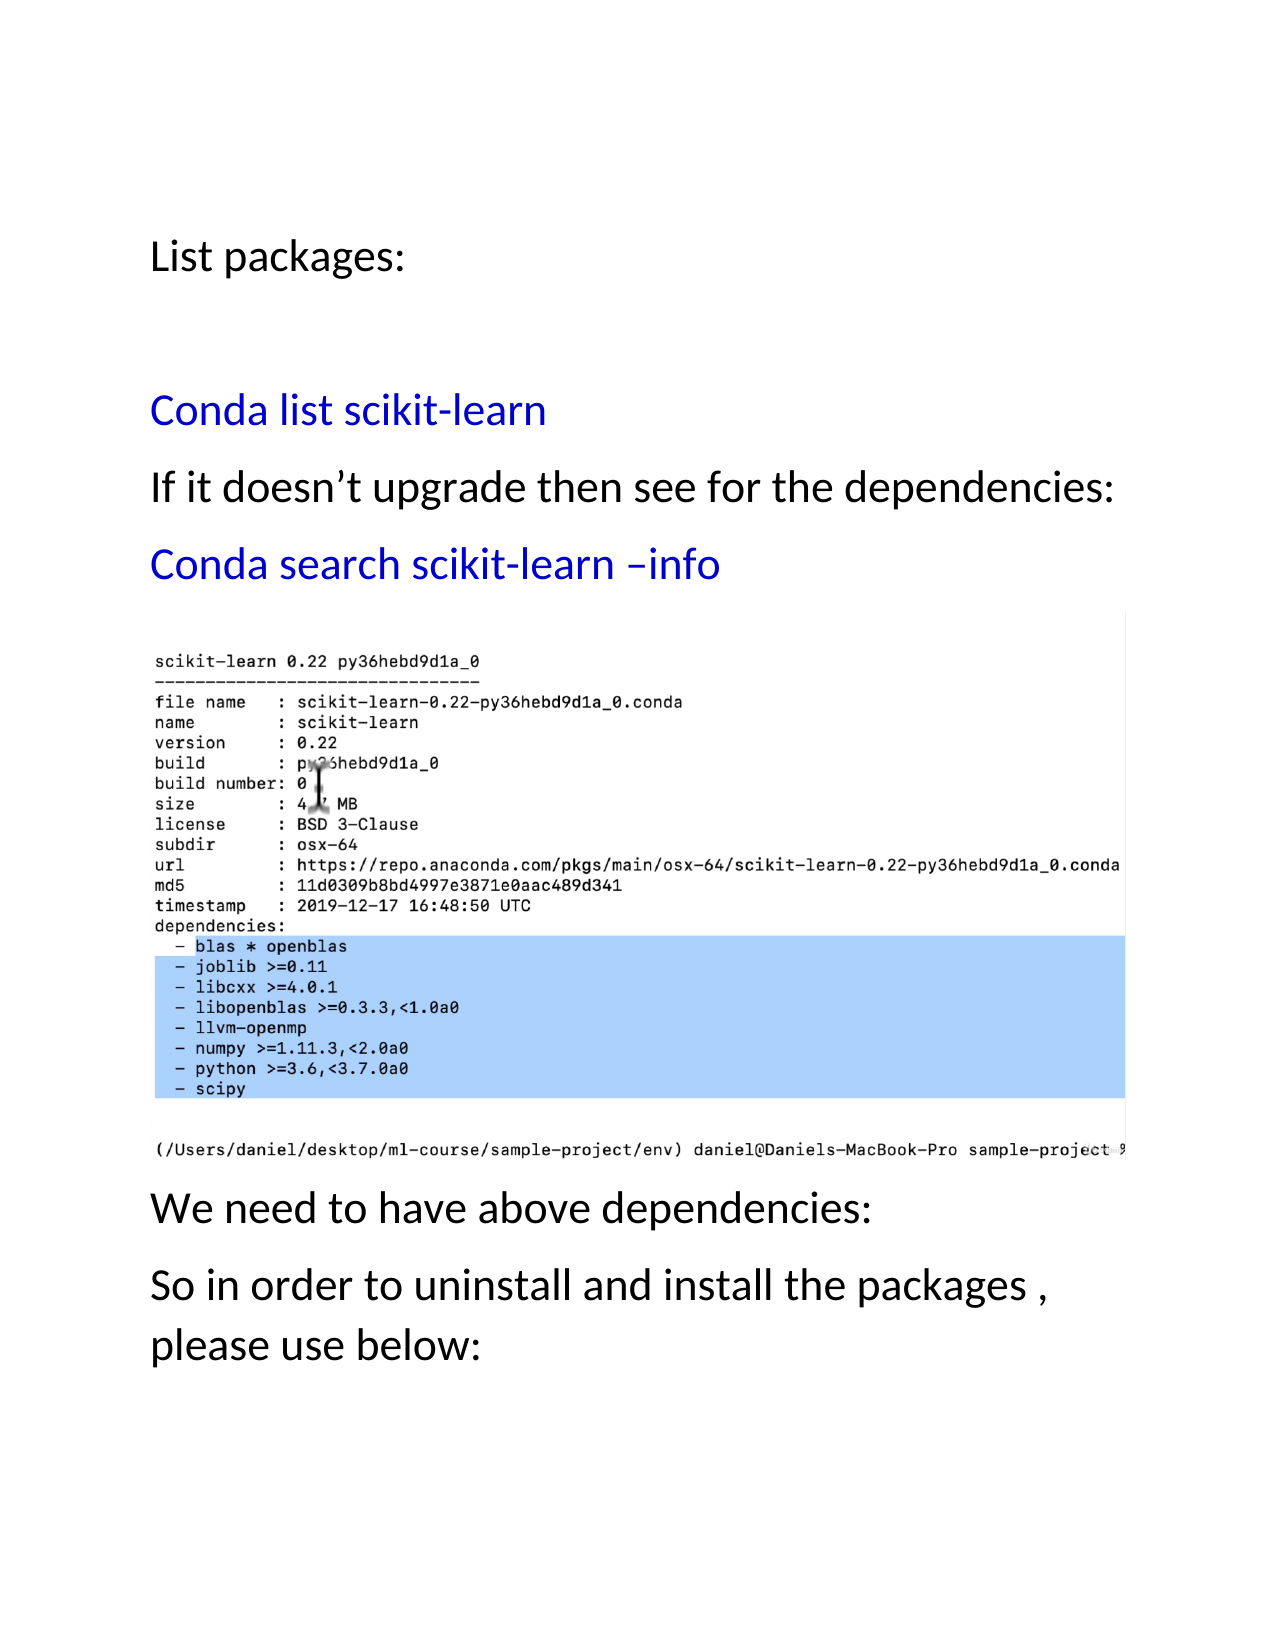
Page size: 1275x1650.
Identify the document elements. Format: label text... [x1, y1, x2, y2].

text We need to have above dependencies: [150, 1179, 1125, 1235]
text List packages: [150, 227, 1125, 283]
text Conda list scikit-learn [150, 381, 1125, 437]
picture [150, 611, 1125, 1160]
text So in order to uninstall and install the packages , please use below: [150, 1256, 1125, 1372]
text If it doesn’t upgrade then see for the dependencies: [150, 458, 1125, 514]
text Conda search scikit-learn –info [150, 535, 1125, 591]
